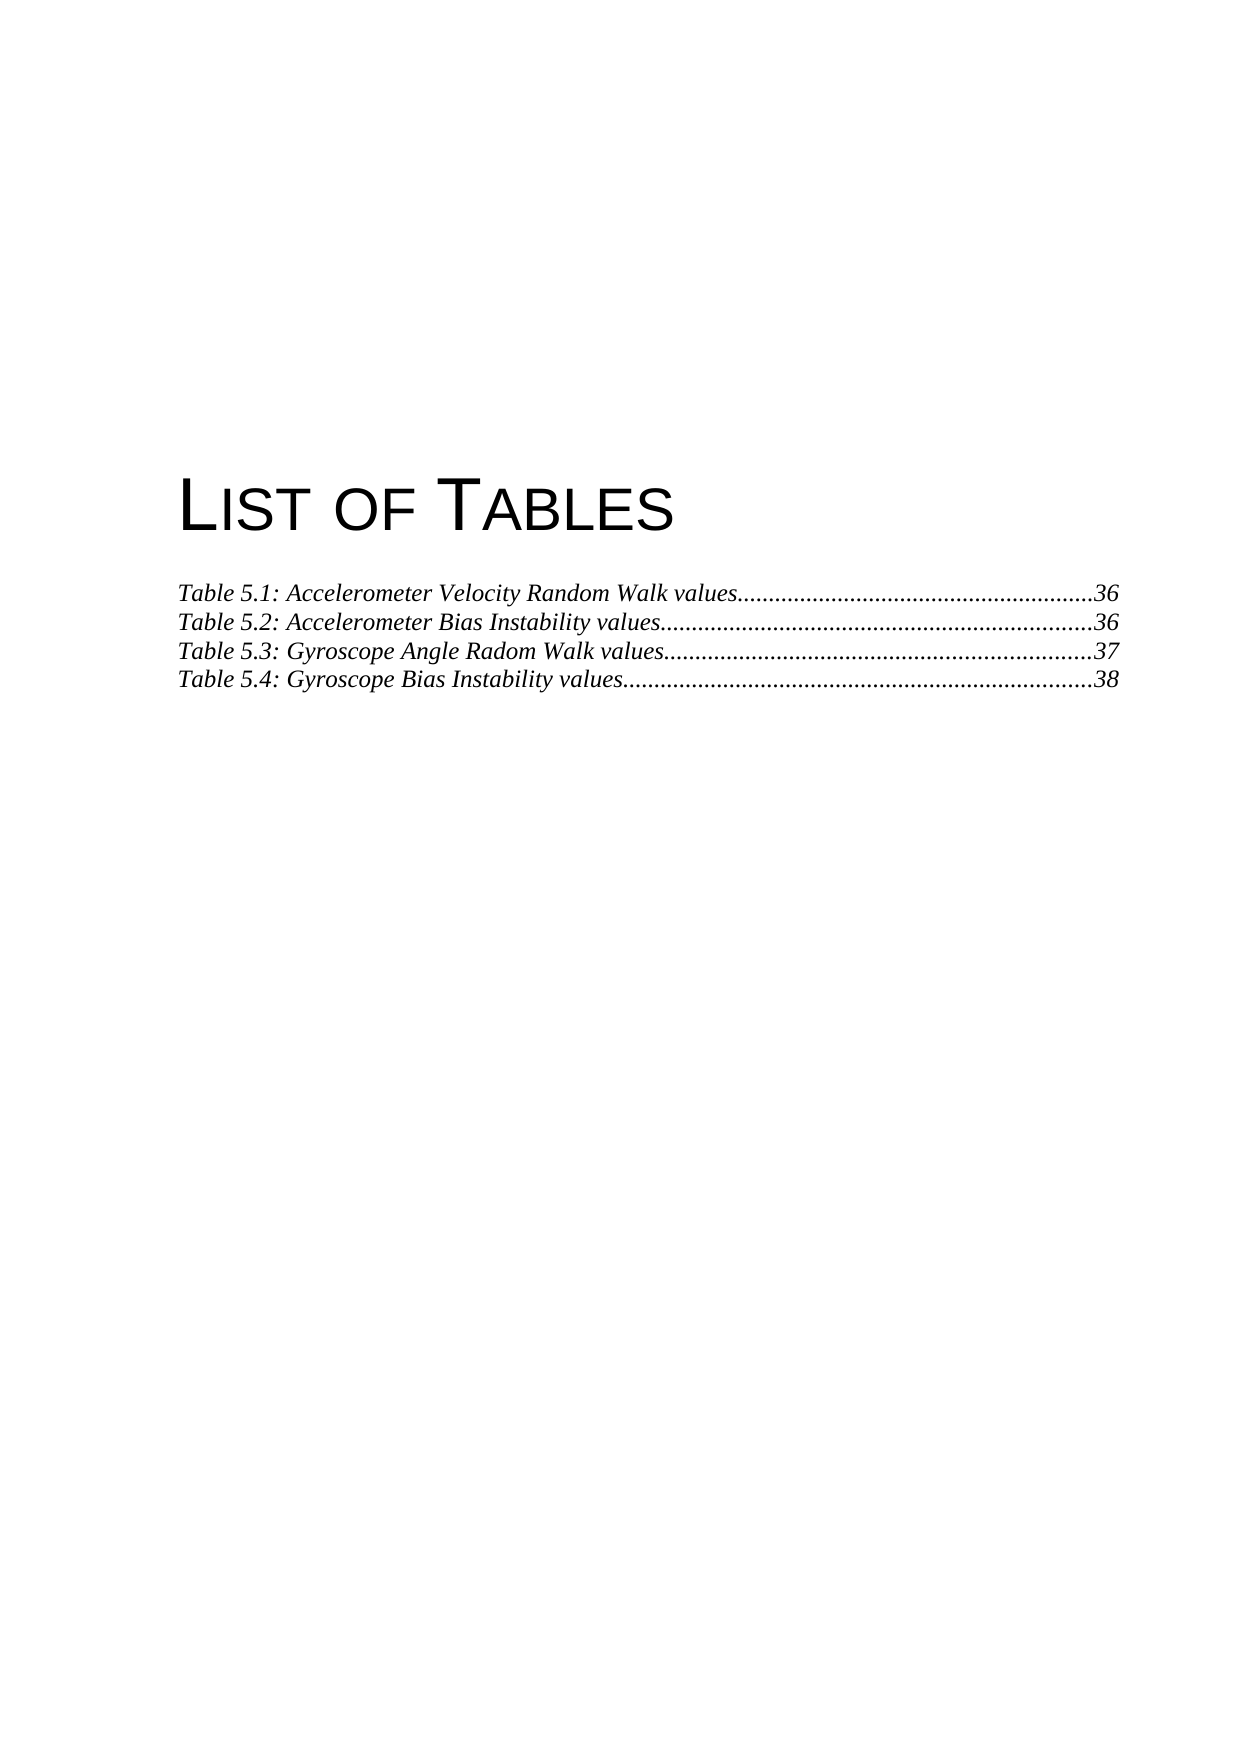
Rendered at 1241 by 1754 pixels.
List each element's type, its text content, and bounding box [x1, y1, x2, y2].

text Table 5.3: Gyroscope Angle Radom Walk values 37 [177, 636, 1122, 664]
text Table 5.4: Gyroscope Bias Instability values 38 [177, 664, 1122, 693]
subtitle List of Tables [177, 460, 1122, 546]
text Table 5.1: Accelerometer Velocity Random Walk values 36 [177, 578, 1122, 607]
text Table 5.2: Accelerometer Bias Instability values 36 [177, 607, 1122, 636]
